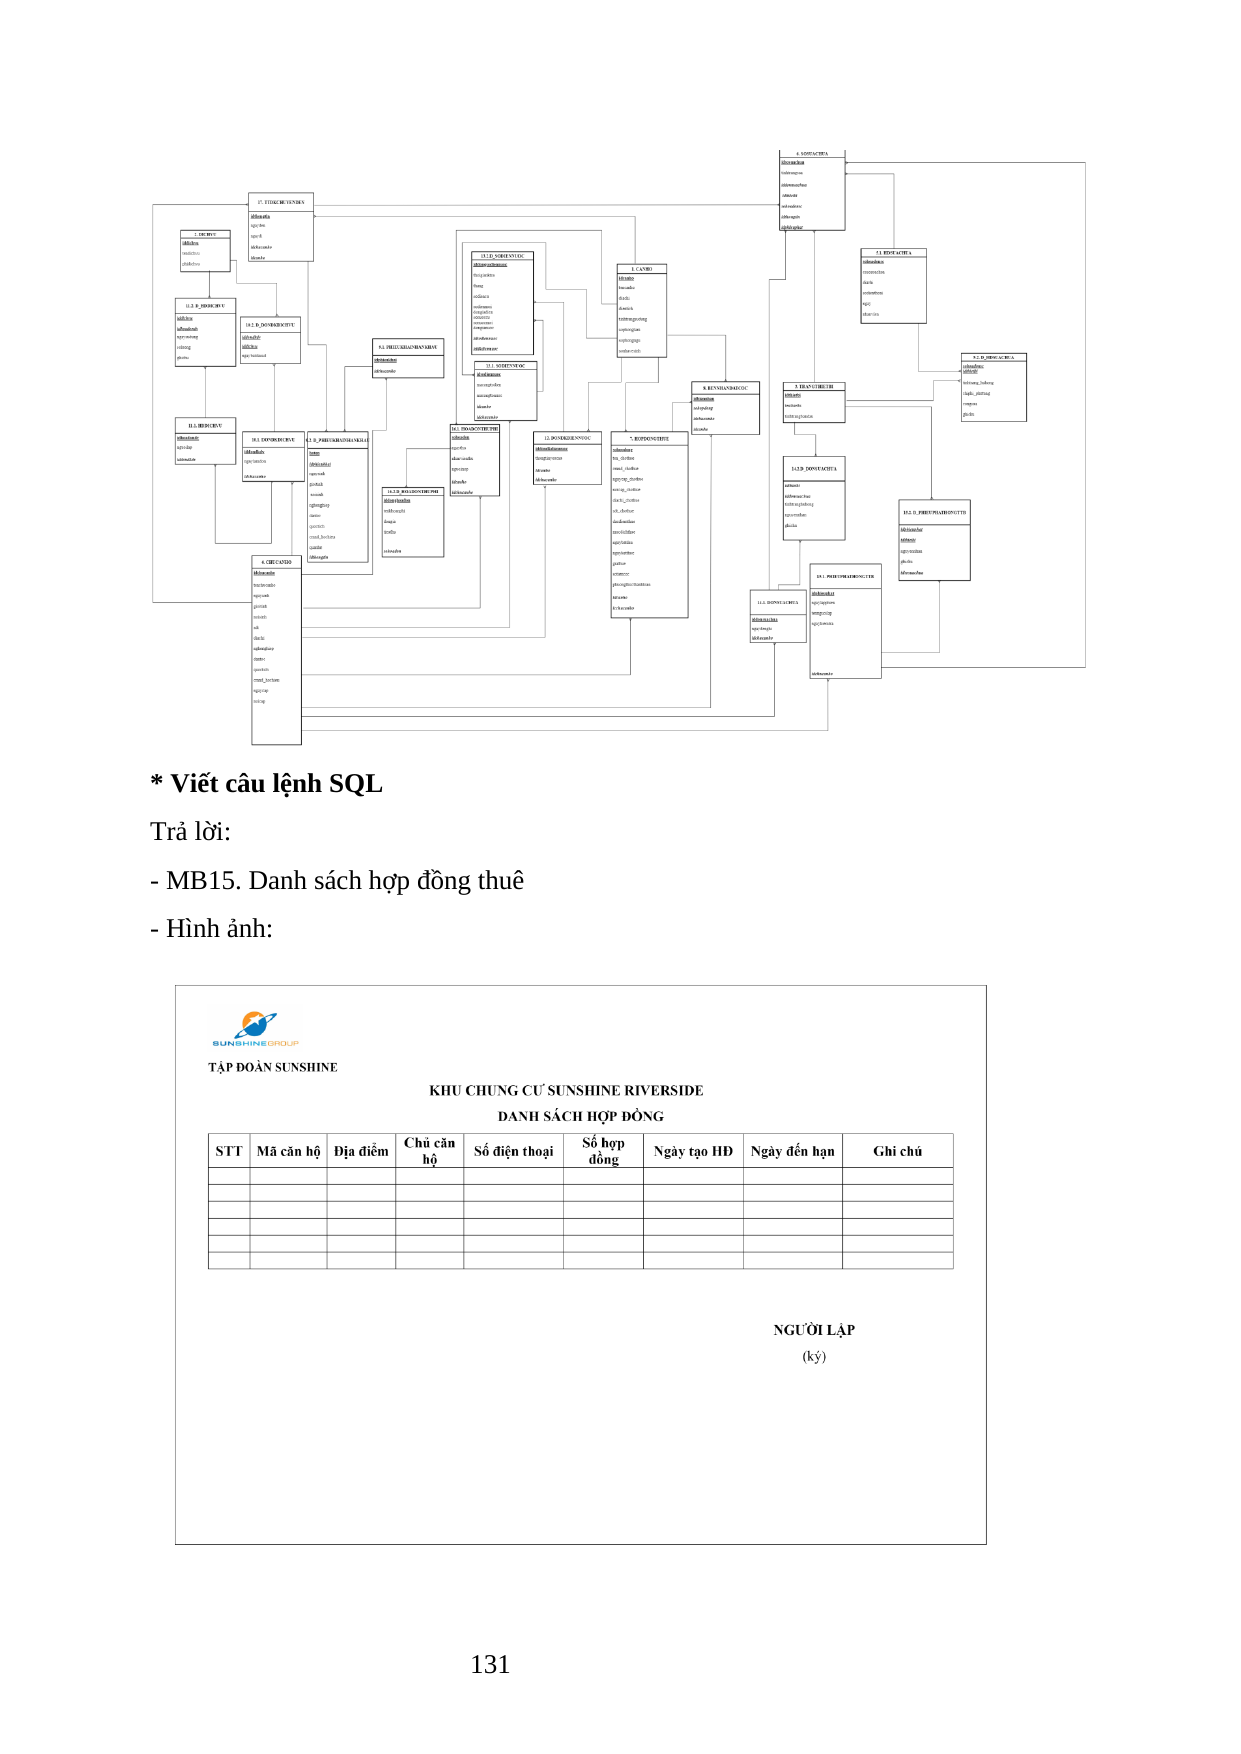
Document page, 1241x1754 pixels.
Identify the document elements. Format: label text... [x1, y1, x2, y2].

picture [150, 150, 1088, 746]
text * Viết câu lệnh SQL [150, 767, 1090, 798]
picture [150, 960, 1011, 1569]
text Trả lời: [150, 816, 1090, 847]
text - MB15. Danh sách hợp đồng thuê [150, 864, 1090, 895]
text - Hình ảnh: [150, 912, 1090, 943]
